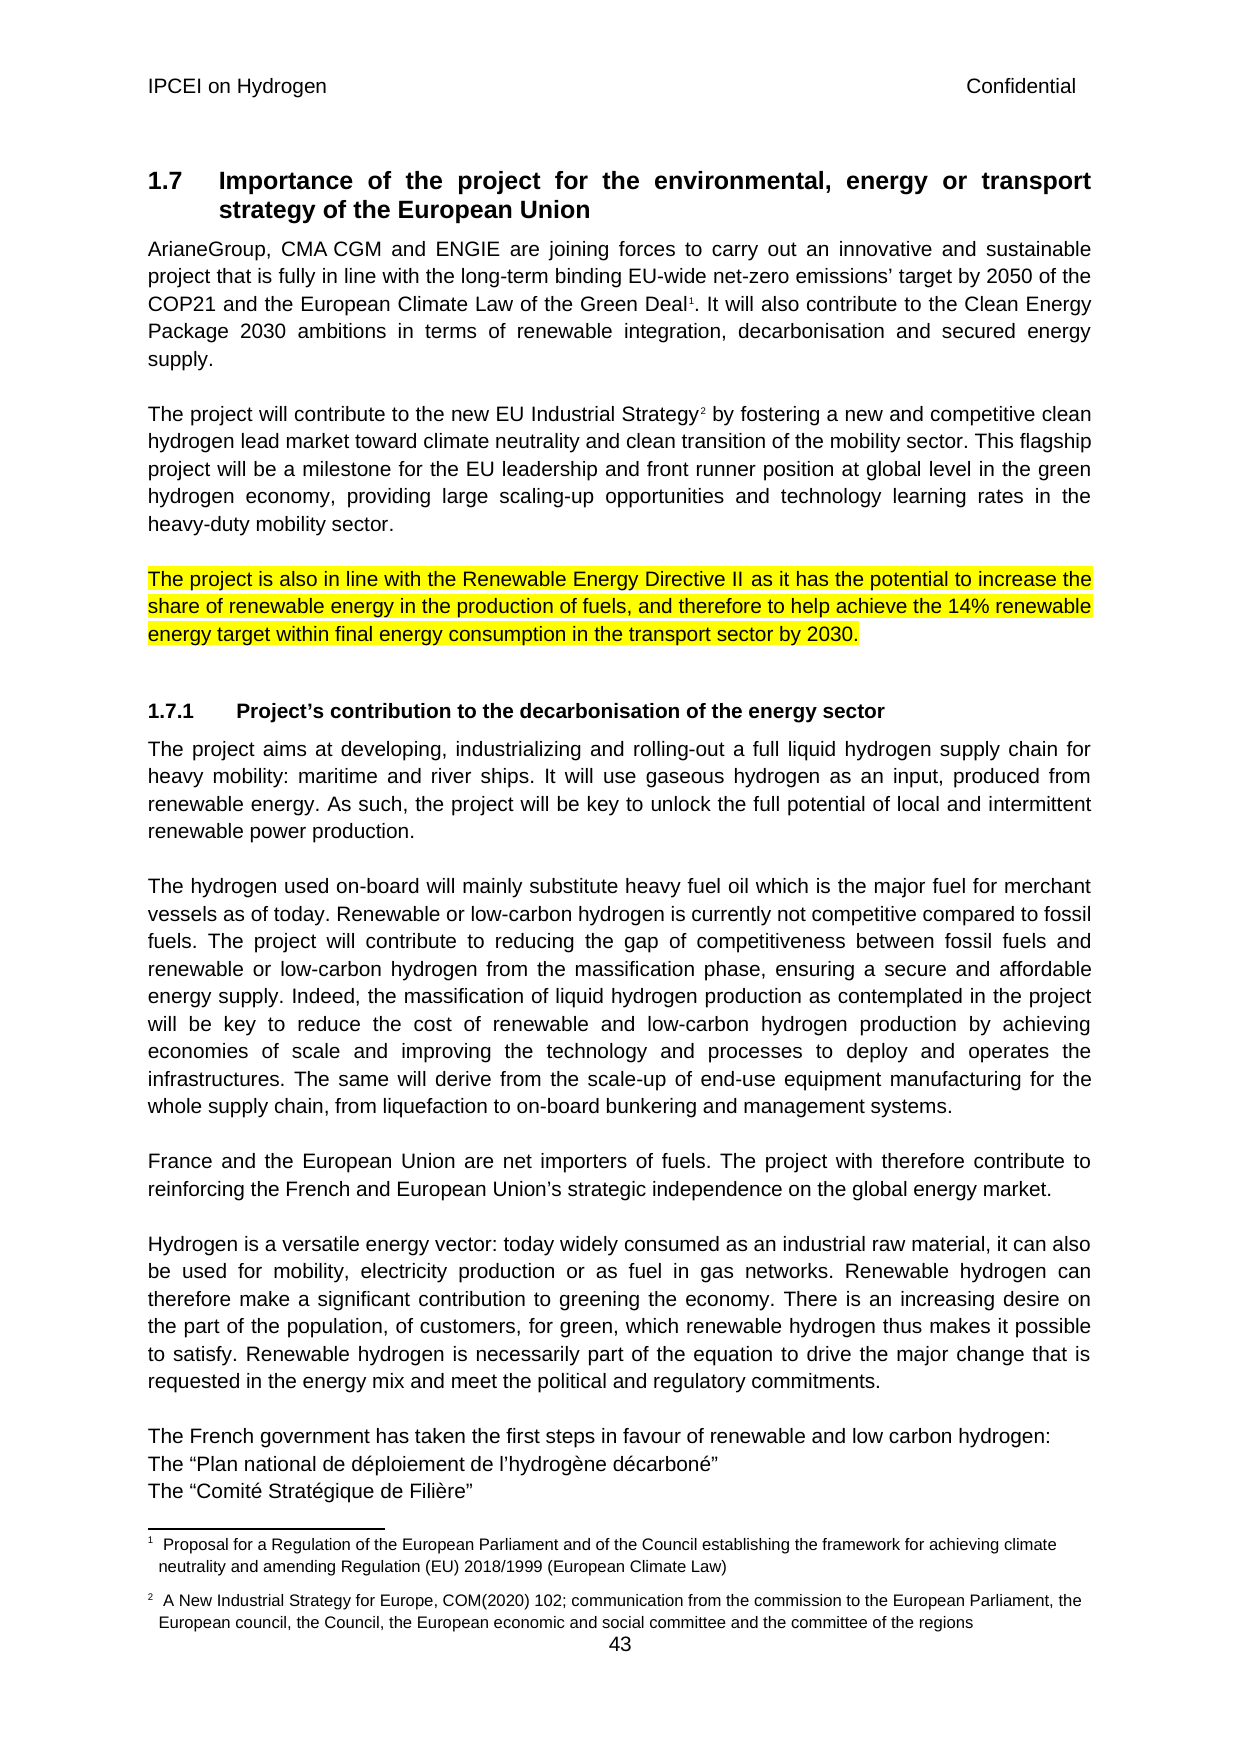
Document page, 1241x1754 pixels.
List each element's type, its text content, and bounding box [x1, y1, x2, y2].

text The project aims at developing, industrializing and rolling-out a full liquid hydrogen supply chain for heavy mobility: maritime and river ships. It will use gaseous hydrogen as an input, produced from renewable energy. As such, the project will be key to unlock the full potential of local and intermittent renewable power production. [148, 736, 1093, 843]
text The hydrogen used on-board will mainly substitute heavy fuel oil which is the major fuel for merchant vessels as of today. Renewable or low-carbon hydrogen is currently not competitive compared to fossil fuels. The project will contribute to reducing the gap of competitiveness between fossil fuels and renewable or low-carbon hydrogen from the massification phase, ensuring a secure and affordable energy supply. Indeed, the massification of liquid hydrogen production as contemplated in the project will be key to reduce the cost of renewable and low-carbon hydrogen production by achieving economies of scale and improving the technology and processes to deploy and operates the infrastructures. The same will derive from the scale-up of end-use equipment manufacturing for the whole supply chain, from liquefaction to on-board bunkering and management systems. [148, 874, 1093, 1118]
text Importance of the project for the environmental, energy or transport strategy of the European Union [148, 166, 1093, 224]
text Hydrogen is a versatile energy vector: today widely consumed as an industrial raw material, it can also be used for mobility, electricity production or as fuel in gas networks. Renewable hydrogen can therefore make a significant contribution to greening the economy. There is an increasing desire on the part of the population, of customers, for green, which renewable hydrogen thus makes it possible to satisfy. Renewable hydrogen is necessarily part of the equation to drive the major change that is requested in the energy mix and meet the political and regulatory commitments. [148, 1231, 1093, 1393]
text The “Plan national de déploiement de l’hydrogène décarboné” [148, 1451, 1093, 1475]
text The project is also in line with the Renewable Energy Directive II as it has the potential to increase the share of renewable energy in the production of fuels, and therefore to help achieve the 14% renewable energy target within final energy consumption in the transport sector by 2030. [148, 618, 1093, 645]
text France and the European Union are net importers of fuels. The project with therefore contribute to reinforcing the French and European Union’s strategic independence on the global energy market. [148, 1149, 1093, 1200]
text The “Comité Stratégique de Filière” [148, 1479, 1093, 1503]
text Project’s contribution to the decarbonisation of the energy sector [148, 695, 1093, 724]
text The project will contribute to the new EU Industrial Strategy by fostering a new and competitive clean hydrogen lead market toward climate neutrality and clean transition of the mobility sector. This flagship project will be a milestone for the EU leadership and front runner position at global level in the green hydrogen economy, providing large scaling-up opportunities and technology learning rates in the heavy-duty mobility sector. [148, 401, 1093, 535]
text The French government has taken the first steps in favour of renewable and low carbon hydrogen: [148, 1424, 1093, 1448]
text ArianeGroup, CMA CGM and ENGIE are joining forces to carry out an innovative and sustainable project that is fully in line with the long-term binding EU-wide net-zero emissions’ target by 2050 of the COP21 and the European Climate Law of the Green Deal. It will also contribute to the Clean Energy Package 2030 ambitions in terms of renewable integration, decarbonisation and secured energy supply. [148, 236, 1093, 370]
